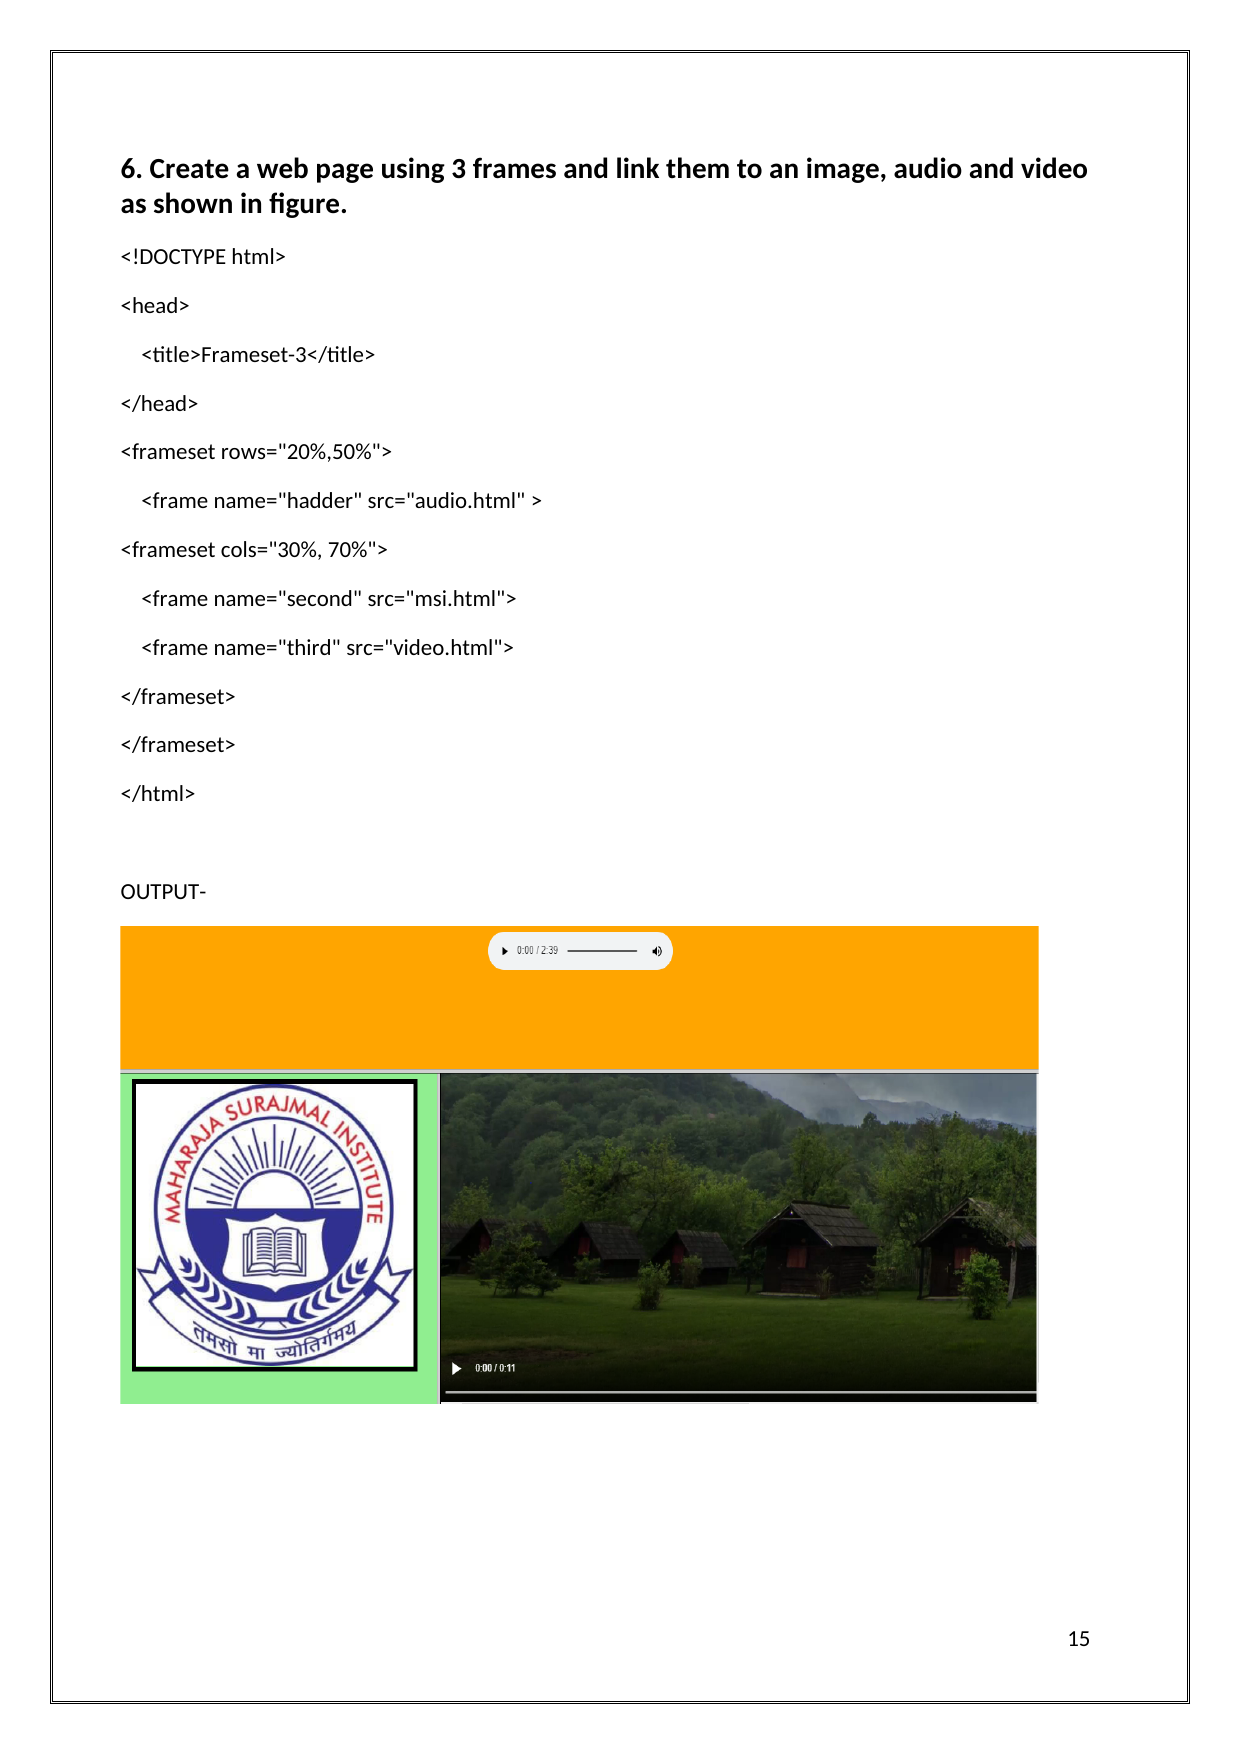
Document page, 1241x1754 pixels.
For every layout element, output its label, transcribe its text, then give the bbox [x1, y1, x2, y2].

text </html> [120, 779, 1090, 807]
text </head> [120, 389, 1090, 417]
text OUTPUT- [120, 877, 1090, 905]
picture [120, 926, 1039, 1404]
text 6. Create a web page using 3 frames and link them to an image, audio and video as shown in figure. [120, 150, 1090, 221]
text <head> [120, 291, 1090, 319]
text <frame name="hadder" src="audio.html" > [120, 486, 1090, 514]
text <frameset cols="30%, 70%"> [120, 535, 1090, 563]
text <title>Frameset-3</title> [120, 340, 1090, 368]
text <frameset rows="20%,50%"> [120, 437, 1090, 466]
text <frame name="third" src="video.html"> [120, 633, 1090, 661]
text </frameset> [120, 731, 1090, 759]
text </frameset> [120, 682, 1124, 710]
text <frame name="second" src="msi.html"> [120, 584, 1090, 612]
text <!DOCTYPE html> [120, 242, 1090, 270]
